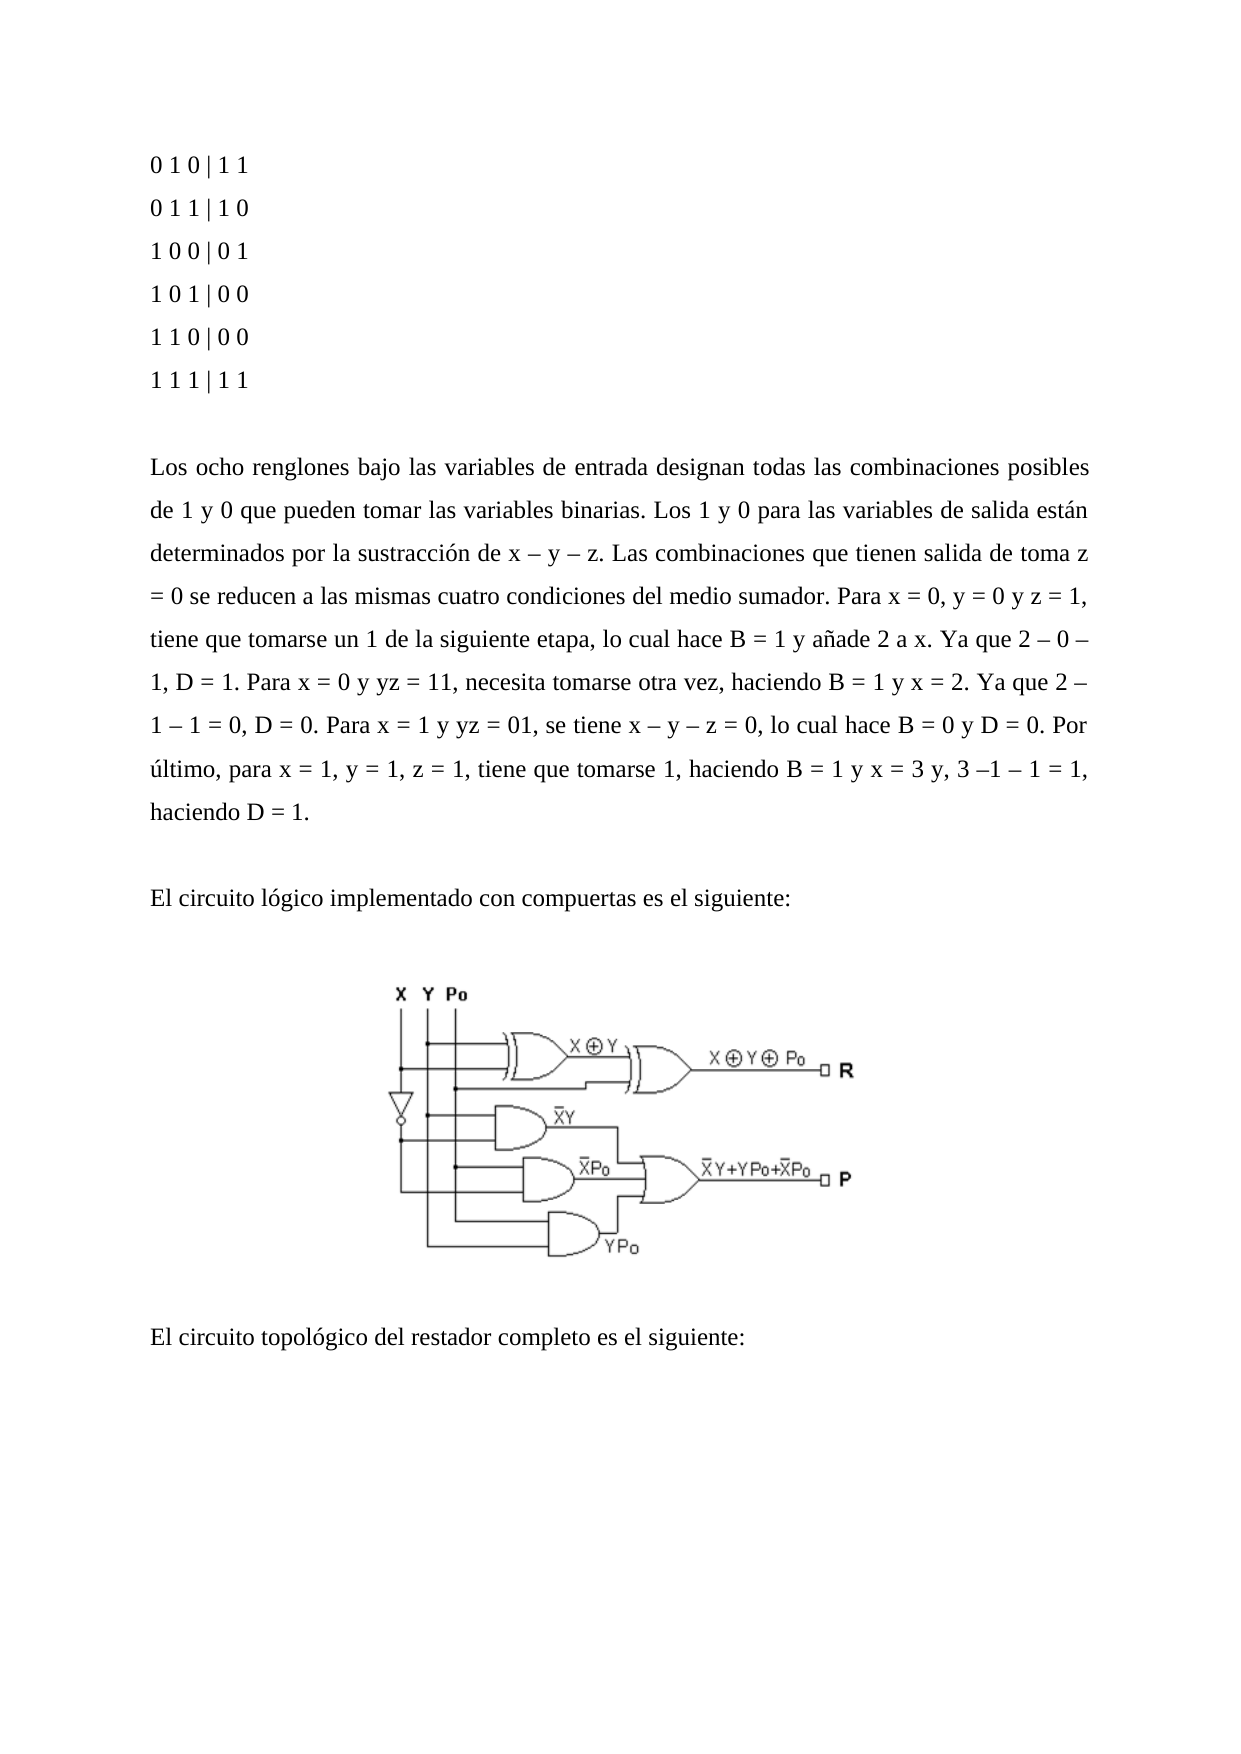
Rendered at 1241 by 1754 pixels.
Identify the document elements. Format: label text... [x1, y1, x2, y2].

picture [370, 969, 870, 1266]
text 1 1 0 | 0 0 [150, 322, 1090, 351]
text 0 1 1 | 1 0 [150, 193, 1090, 222]
text 1 1 1 | 1 1 [150, 366, 1090, 394]
text 1 0 1 | 0 0 [150, 279, 1090, 308]
text 0 1 0 | 1 1 [150, 150, 1090, 179]
text El circuito lógico implementado con compuertas es el siguiente: [150, 883, 1090, 912]
text El circuito topológico del restador completo es el siguiente: [150, 1322, 1090, 1351]
text 1 0 0 | 0 1 [150, 236, 1090, 265]
text Los ocho renglones bajo las variables de entrada designan todas las combinaciones posibles de 1 y 0 que pueden tomar las variables binarias. Los 1 y 0 para las variables de salida están determinados por la sustracción de x – y – z. Las combinaciones que tienen salida de toma z = 0 se reducen a las mismas cuatro condiciones del medio sumador. Para x = 0, y = 0 y z = 1, tiene que tomarse un 1 de la siguiente etapa, lo cual hace B = 1 y añade 2 a x. Ya que 2 – 0 – 1, D = 1. Para x = 0 y yz = 11, necesita tomarse otra vez, haciendo B = 1 y x = 2. Ya que 2 – 1 – 1 = 0, D = 0. Para x = 1 y yz = 01, se tiene x – y – z = 0, lo cual hace B = 0 y D = 0. Por último, para x = 1, y = 1, z = 1, tiene que tomarse 1, haciendo B = 1 y x = 3 y, 3 –1 – 1 = 1, haciendo D = 1. [150, 452, 1090, 826]
